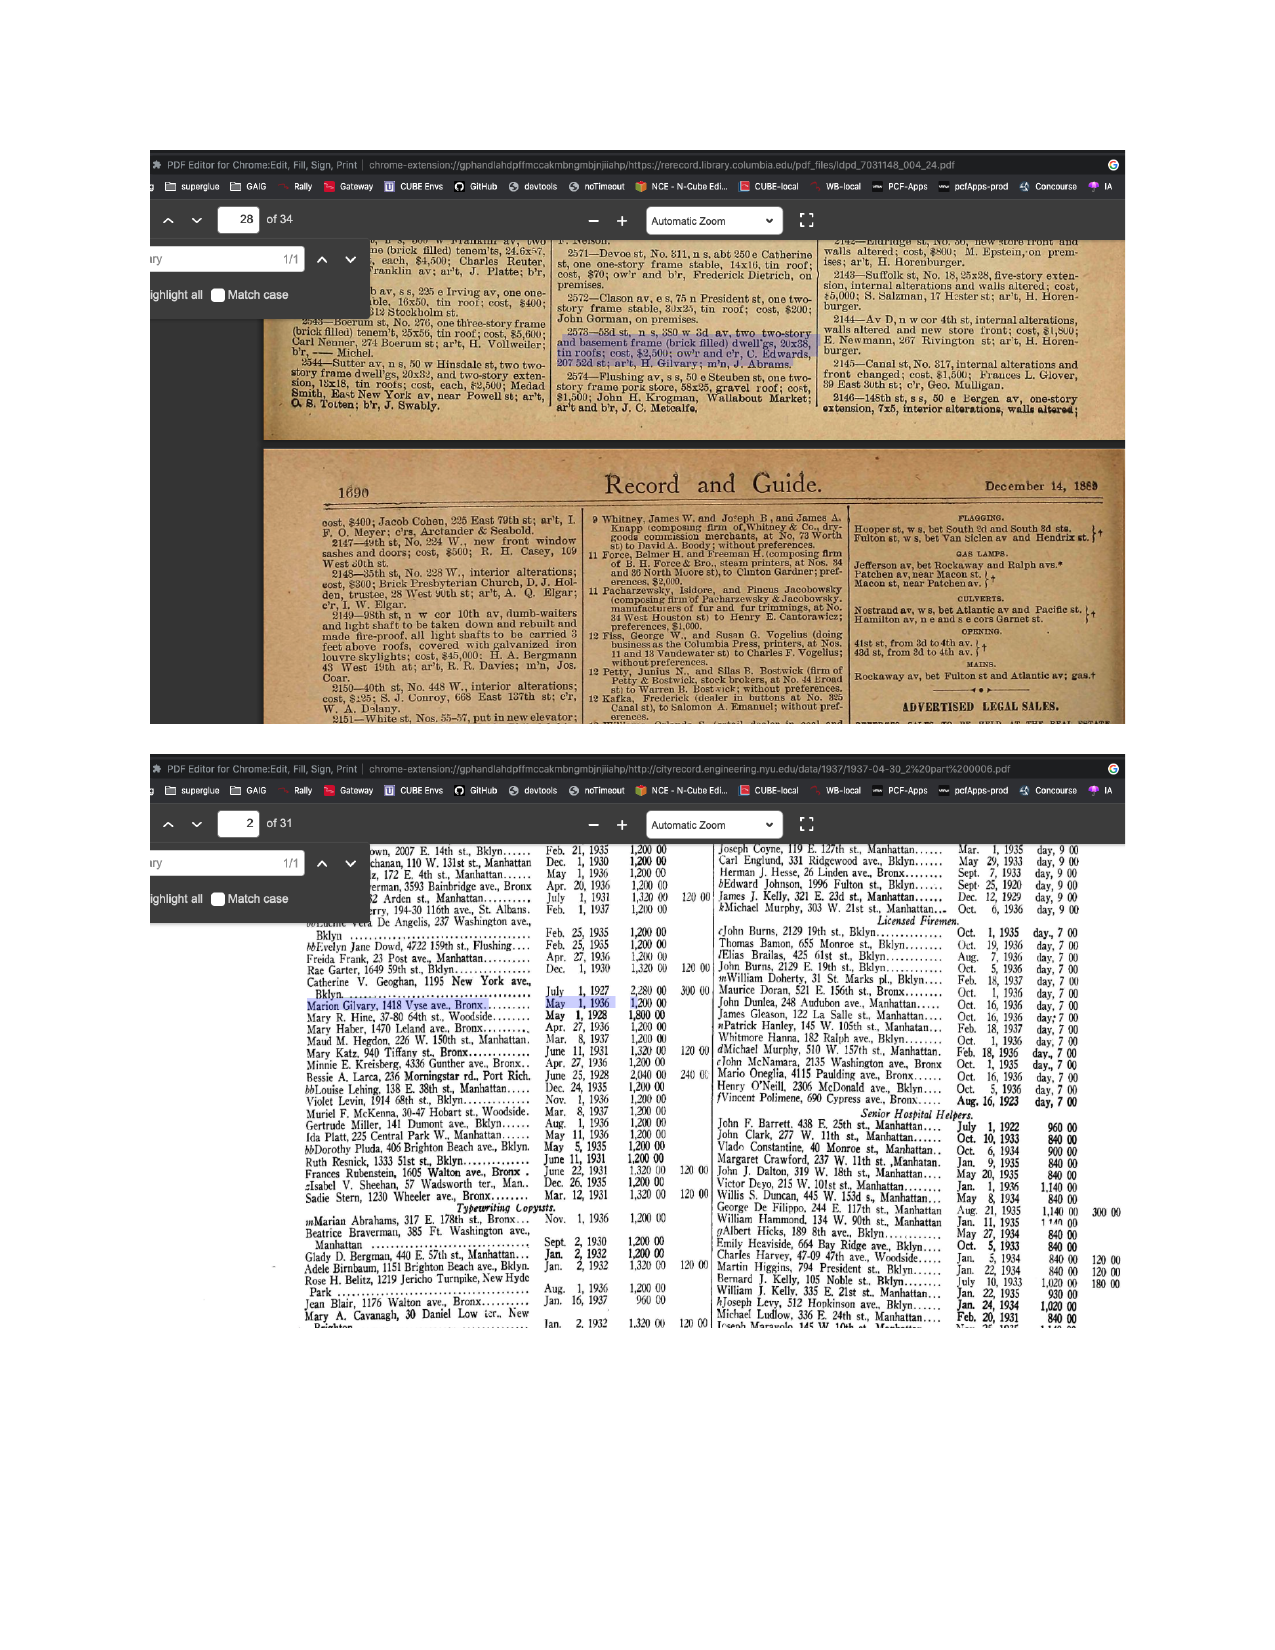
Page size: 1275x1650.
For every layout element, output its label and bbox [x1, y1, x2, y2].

picture [150, 150, 1125, 724]
picture [150, 754, 1125, 1328]
